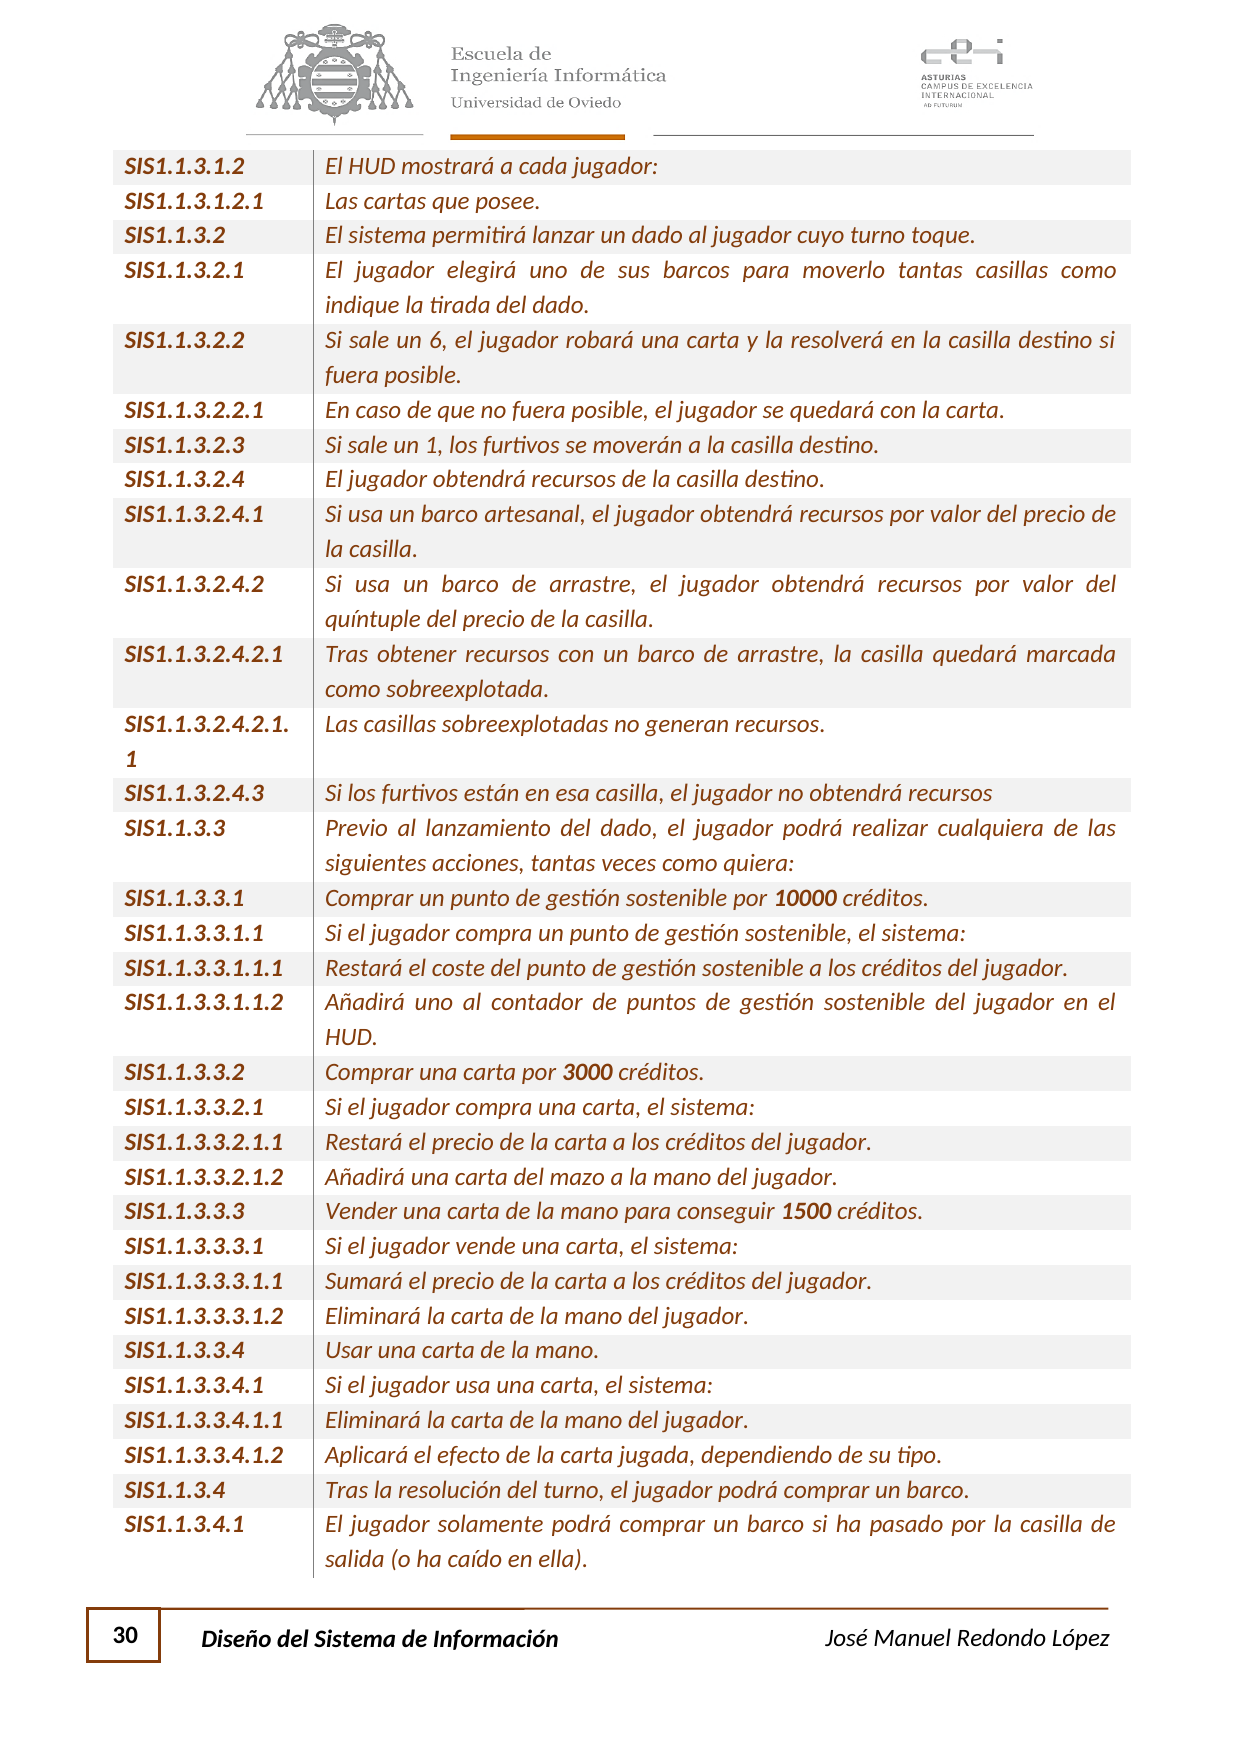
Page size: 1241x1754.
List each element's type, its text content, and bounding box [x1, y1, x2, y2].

table_cell El jugador elegirá uno de sus barcos para moverlo tantas casillas como indique la tirada del dado. [314, 254, 1131, 324]
table_cell SIS1.1.3.2.3 [113, 429, 313, 463]
table_cell El sistema permitirá lanzar un dado al jugador cuyo turno toque. [314, 220, 1131, 254]
table_cell SIS1.1.3.2.2 [113, 324, 313, 394]
table_cell Si sale un 1, los furtivos se moverán a la casilla destino. [314, 429, 1131, 463]
table_cell SIS1.1.3.2.4.2.1.1 [113, 708, 313, 777]
table_cell Previo al lanzamiento del dado, el jugador podrá realizar cualquiera de las siguientes acciones, tantas veces como quiera: [314, 812, 1131, 882]
table_cell sis1.1.3.3.3.1 [113, 1230, 313, 1265]
table_cell Si los furtivos están en esa casilla, el jugador no obtendrá recursos [314, 778, 1131, 812]
table_cell SIS1.1.3.2.4 [113, 464, 313, 498]
table_cell Si el jugador usa una carta, el sistema: [314, 1369, 1131, 1404]
table_cell Aplicará el efecto de la carta jugada, dependiendo de su tipo. [314, 1439, 1131, 1474]
table_cell sis1.1.3.3.2.1.1 [113, 1126, 313, 1161]
table_cell Si el jugador compra un punto de gestión sostenible, el sistema: [314, 917, 1131, 952]
table_cell Eliminará la carta de la mano del jugador. [314, 1404, 1131, 1439]
table_cell Vender una carta de la mano para conseguir 1500 créditos. [314, 1195, 1131, 1230]
table_cell SIS1.1.3.2.4.1 [113, 498, 313, 568]
table_cell sis1.1.3.2.4.3 [113, 778, 313, 812]
table_cell Si usa un barco de arrastre, el jugador obtendrá recursos por valor del quíntuple del precio de la casilla. [314, 568, 1131, 638]
table_cell sis1.1.3.3.3.1.1 [113, 1265, 313, 1300]
table_cell SIS1.1.3.1.2.1 [113, 185, 313, 219]
table_cell sis1.1.3.3.4.1.2 [113, 1439, 313, 1474]
table_cell Las casillas sobreexplotadas no generan recursos. [314, 708, 1131, 777]
table_cell El jugador obtendrá recursos de la casilla destino. [314, 464, 1131, 498]
table_cell sis1.1.3.3.3.1.2 [113, 1300, 313, 1334]
table_cell Usar una carta de la mano. [314, 1335, 1131, 1369]
table_cell Si usa un barco artesanal, el jugador obtendrá recursos por valor del precio de la casilla. [314, 498, 1131, 568]
table_cell Si el jugador vende una carta, el sistema: [314, 1230, 1131, 1265]
table_cell sis1.1.3.3.4 [113, 1335, 313, 1369]
table_cell Tras la resolución del turno, el jugador podrá comprar un barco. [314, 1474, 1131, 1508]
table_cell El jugador solamente podrá comprar un barco si ha pasado por la casilla de salida (o ha caído en ella). [314, 1509, 1131, 1578]
table_cell sis1.1.3.3.4.1 [113, 1369, 313, 1404]
table_cell SIS1.1.3.2.2.1 [113, 394, 313, 429]
table_cell SIS1.1.3.1.2 [113, 150, 313, 185]
table_cell sis1.1.3.3.1.1.1 [113, 952, 313, 986]
table_cell Las cartas que posee. [314, 185, 1131, 219]
table_cell El HUD mostrará a cada jugador: [314, 150, 1131, 185]
table_cell sis1.1.3.3.2.1 [113, 1091, 313, 1126]
picture [181, 14, 1099, 150]
table_cell sis1.1.3.3.2 [113, 1056, 313, 1091]
table_cell Si el jugador compra una carta, el sistema: [314, 1091, 1131, 1126]
table_cell sis1.1.3.3.3 [113, 1195, 313, 1230]
table_cell Añadirá una carta del mazo a la mano del jugador. [314, 1161, 1131, 1195]
table_cell sis1.1.3.3.4.1.1 [113, 1404, 313, 1439]
table_cell Restará el precio de la carta a los créditos del jugador. [314, 1126, 1131, 1161]
table_cell SIS1.1.3.2.4.2 [113, 568, 313, 638]
table_cell Tras obtener recursos con un barco de arrastre, la casilla quedará marcada como sobreexplotada. [314, 638, 1131, 708]
table_cell Comprar una carta por 3000 créditos. [314, 1056, 1131, 1091]
table_cell sis1.1.3.4.1 [113, 1509, 313, 1578]
table_cell sis1.1.3.3 [113, 812, 313, 882]
table_cell En caso de que no fuera posible, el jugador se quedará con la carta. [314, 394, 1131, 429]
table_cell SIS1.1.3.2.1 [113, 254, 313, 324]
table_cell Sumará el precio de la carta a los créditos del jugador. [314, 1265, 1131, 1300]
table_cell sis1.1.3.4 [113, 1474, 313, 1508]
table_cell sis1.1.3.3.1.1 [113, 917, 313, 952]
table_cell Eliminará la carta de la mano del jugador. [314, 1300, 1131, 1334]
table_cell sis1.1.3.3.2.1.2 [113, 1161, 313, 1195]
table_cell sis1.1.3.3.1.1.2 [113, 986, 313, 1056]
table_cell Restará el coste del punto de gestión sostenible a los créditos del jugador. [314, 952, 1131, 986]
table_cell Comprar un punto de gestión sostenible por 10000 créditos. [314, 882, 1131, 917]
table_cell Si sale un 6, el jugador robará una carta y la resolverá en la casilla destino si fuera posible. [314, 324, 1131, 394]
table_cell SIS1.1.3.2 [113, 220, 313, 254]
table_cell Añadirá uno al contador de puntos de gestión sostenible del jugador en el HUD. [314, 986, 1131, 1056]
table_cell SIS1.1.3.2.4.2.1 [113, 638, 313, 708]
table_cell sis1.1.3.3.1 [113, 882, 313, 917]
